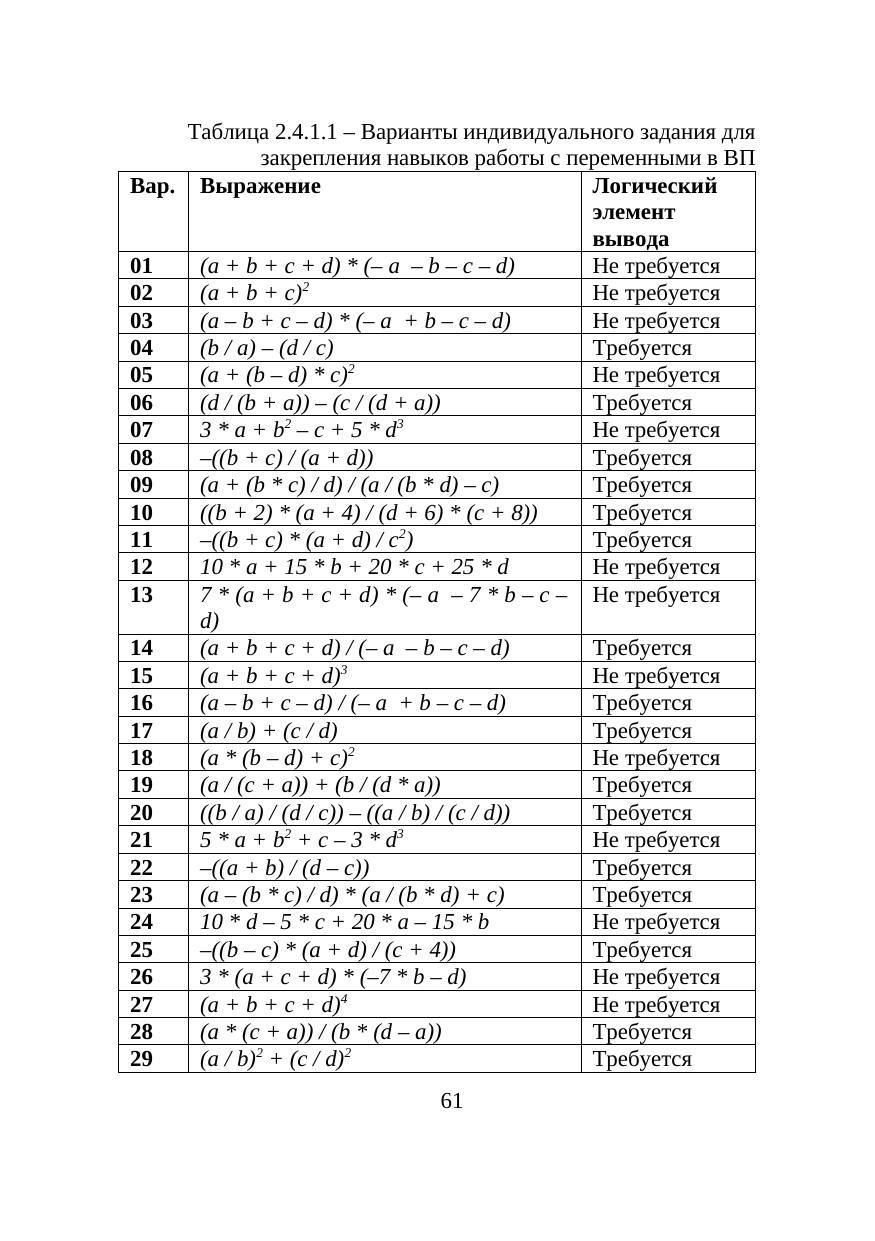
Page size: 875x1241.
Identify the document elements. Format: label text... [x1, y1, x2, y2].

table_cell 01 [119, 252, 188, 278]
table_cell 3 * a + b2 – c + 5 * d3 [189, 416, 581, 443]
table_cell 29 [119, 1045, 188, 1072]
table_cell 02 [119, 279, 188, 306]
table_cell 03 [119, 307, 188, 333]
table_cell Требуется [582, 1045, 755, 1072]
table_cell 25 [119, 936, 188, 962]
table_cell 05 [119, 362, 188, 388]
table_cell 19 [119, 771, 188, 798]
text Таблица 2.4.1.1 – Варианты индивидуального задания для закрепления навыков работы с переменными в ВП [118, 118, 756, 171]
table_cell 23 [119, 881, 188, 907]
table_cell Не требуется [582, 279, 755, 306]
table_header Вар. [119, 172, 188, 251]
table_cell Не требуется [582, 963, 755, 989]
table_cell (a – (b * c) / d) * (a / (b * d) + c) [189, 881, 581, 907]
table_cell Не требуется [582, 662, 755, 688]
table_cell –((b + c) / (a + d)) [189, 444, 581, 470]
table_cell (a * (c + a)) / (b * (d – a)) [189, 1018, 581, 1044]
table_cell 11 [119, 526, 188, 552]
table_cell 27 [119, 991, 188, 1017]
table_cell Требуется [582, 499, 755, 525]
table_cell –((a + b) / (d – c)) [189, 854, 581, 880]
table_cell (a + b + c + d)4 [189, 991, 581, 1017]
table_cell Не требуется [582, 416, 755, 443]
table_cell (a / b) + (c / d) [189, 717, 581, 743]
table_cell 7 * (a + b + c + d) * (– a – 7 * b – c – d) [189, 581, 581, 633]
table_cell (d / (b + a)) – (c / (d + a)) [189, 389, 581, 415]
table_cell Требуется [582, 771, 755, 798]
table_cell 20 [119, 799, 188, 825]
table_cell –((b – c) * (a + d) / (c + 4)) [189, 936, 581, 962]
table_cell Требуется [582, 881, 755, 907]
table_cell 16 [119, 689, 188, 716]
table_cell Требуется [582, 334, 755, 361]
table_cell 06 [119, 389, 188, 415]
table_cell Не требуется [582, 362, 755, 388]
table_cell 17 [119, 717, 188, 743]
table_cell Не требуется [582, 991, 755, 1017]
table_cell Требуется [582, 635, 755, 661]
table_cell (a + b + c + d)3 [189, 662, 581, 688]
table_cell 28 [119, 1018, 188, 1044]
table_header Логический элемент вывода [582, 172, 755, 251]
table_cell 26 [119, 963, 188, 989]
table_cell (a + b + c)2 [189, 279, 581, 306]
table_cell 15 [119, 662, 188, 688]
table_cell (a / (c + a)) + (b / (d * a)) [189, 771, 581, 798]
table_cell 13 [119, 581, 188, 633]
table_cell Требуется [582, 389, 755, 415]
table_cell (a / b)2 + (c / d)2 [189, 1045, 581, 1072]
table_cell (a – b + c – d) / (– a + b – c – d) [189, 689, 581, 716]
table_cell Не требуется [582, 581, 755, 633]
table_cell 08 [119, 444, 188, 470]
table_cell 04 [119, 334, 188, 361]
table_cell Не требуется [582, 744, 755, 770]
table_cell Требуется [582, 936, 755, 962]
table_cell Не требуется [582, 826, 755, 853]
table_cell Не требуется [582, 553, 755, 580]
table_cell 09 [119, 471, 188, 497]
table_cell ((b / a) / (d / c)) – ((a / b) / (c / d)) [189, 799, 581, 825]
table_cell Требуется [582, 526, 755, 552]
table_cell (a + b + c + d) * (– a – b – c – d) [189, 252, 581, 278]
table_cell (a * (b – d) + c)2 [189, 744, 581, 770]
table_cell Требуется [582, 444, 755, 470]
table_cell 10 * d – 5 * c + 20 * a – 15 * b [189, 909, 581, 935]
table_cell 10 [119, 499, 188, 525]
table_header Выражение [189, 172, 581, 251]
table_cell 14 [119, 635, 188, 661]
table_cell 3 * (a + c + d) * (–7 * b – d) [189, 963, 581, 989]
table_cell 10 * a + 15 * b + 20 * c + 25 * d [189, 553, 581, 580]
table_cell (b / a) – (d / c) [189, 334, 581, 361]
table_cell ((b + 2) * (a + 4) / (d + 6) * (c + 8)) [189, 499, 581, 525]
table_cell (a + (b – d) * c)2 [189, 362, 581, 388]
table_cell –((b + c) * (a + d) / c2) [189, 526, 581, 552]
table_cell 18 [119, 744, 188, 770]
table_cell 21 [119, 826, 188, 853]
table_cell 07 [119, 416, 188, 443]
table_cell Не требуется [582, 307, 755, 333]
table_cell 5 * a + b2 + c – 3 * d3 [189, 826, 581, 853]
table_cell Требуется [582, 799, 755, 825]
table_cell Требуется [582, 717, 755, 743]
table_cell (a + b + c + d) / (– a – b – c – d) [189, 635, 581, 661]
table_cell Требуется [582, 689, 755, 716]
table_cell 24 [119, 909, 188, 935]
table_cell 12 [119, 553, 188, 580]
table_cell (a – b + c – d) * (– a + b – c – d) [189, 307, 581, 333]
table_cell Требуется [582, 1018, 755, 1044]
table_cell Не требуется [582, 909, 755, 935]
table_cell Не требуется [582, 252, 755, 278]
table_cell 22 [119, 854, 188, 880]
table_cell Требуется [582, 471, 755, 497]
table_cell Требуется [582, 854, 755, 880]
table_cell (a + (b * c) / d) / (a / (b * d) – c) [189, 471, 581, 497]
